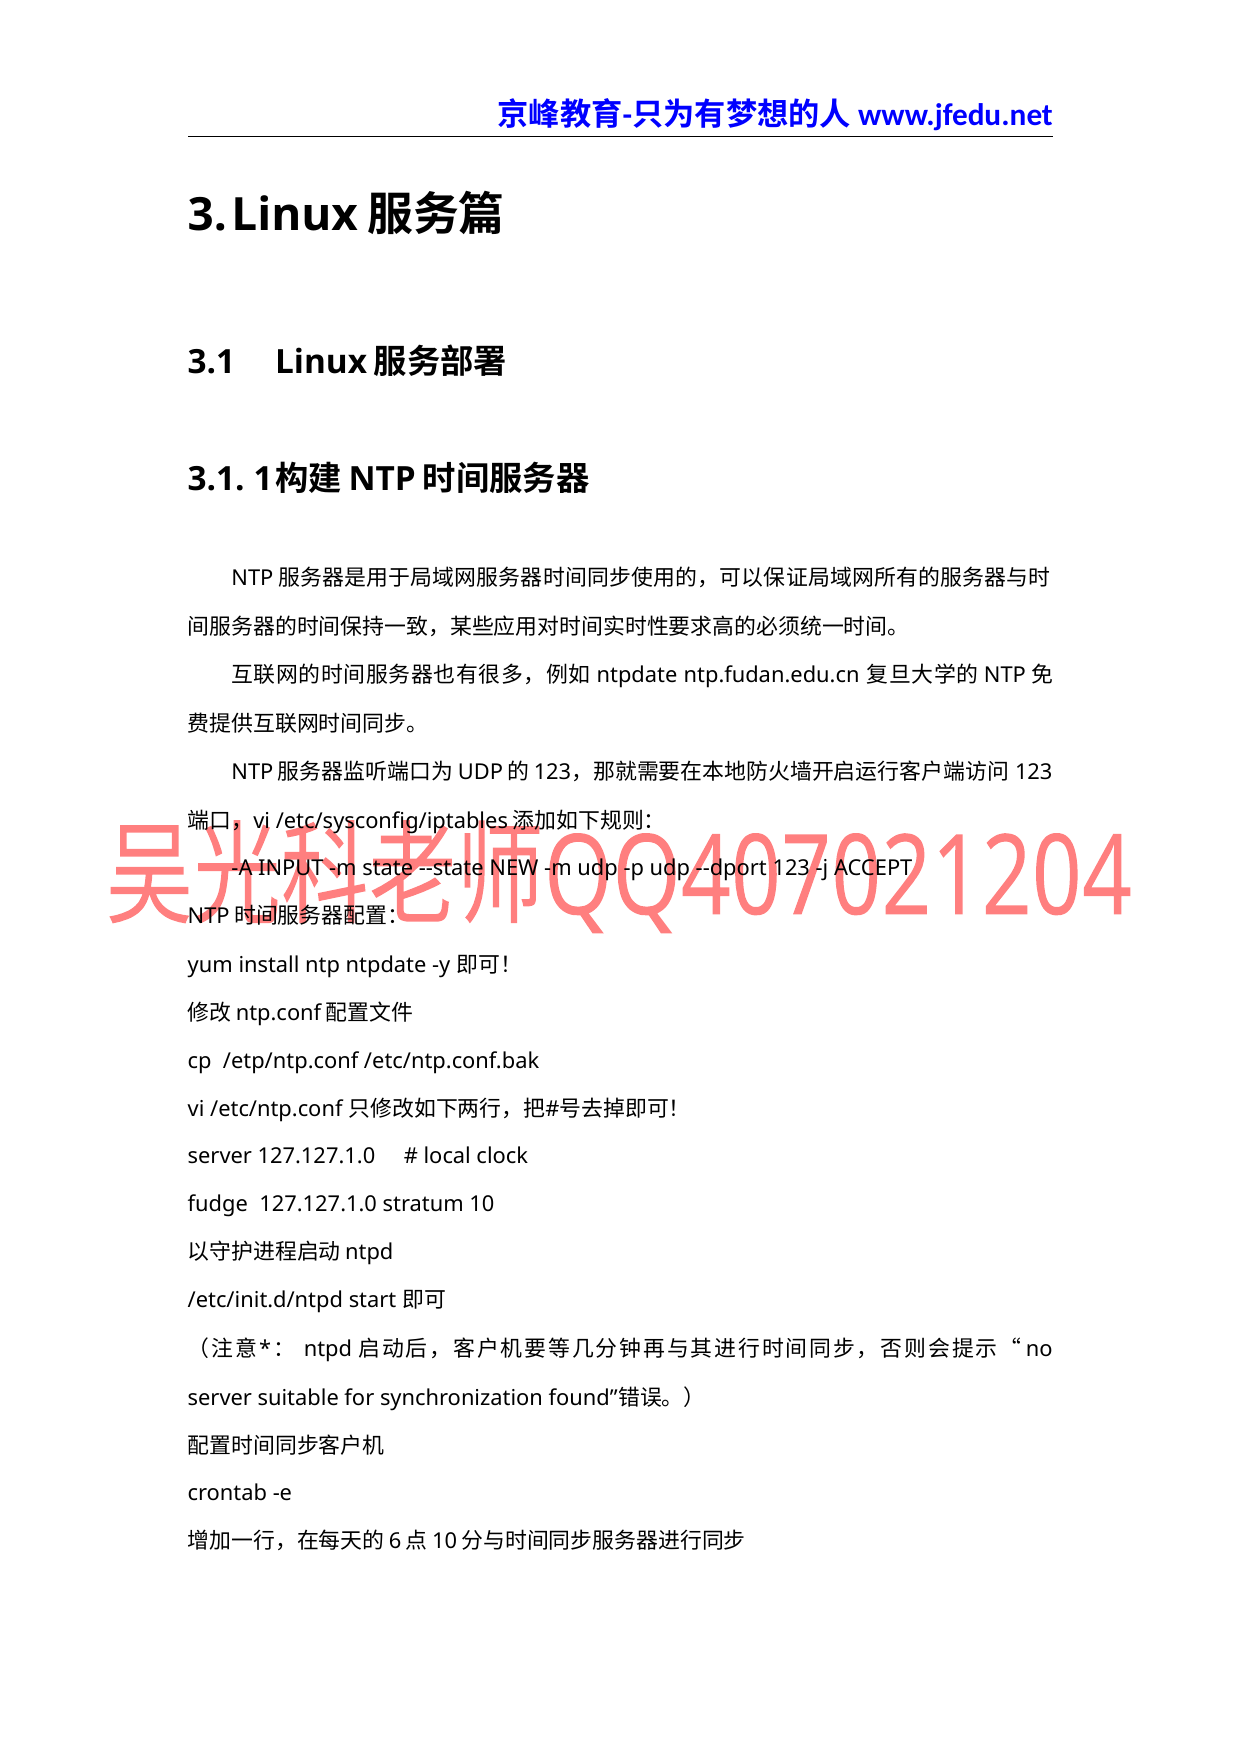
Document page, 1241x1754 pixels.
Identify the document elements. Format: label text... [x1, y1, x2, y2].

text 以守护进程启动ntpd [187, 1234, 1053, 1266]
text NTP服务器监听端口为UDP的123，那就需要在本地防火墙开启运行客户端访问123端口，vi /etc/sysconfig/iptables添加如下规则： [187, 754, 1053, 835]
text -A INPUT -m state --state NEW -m udp -p udp --dport 123 -j ACCEPT [187, 851, 1053, 883]
text 互联网的时间服务器也有很多，例如ntpdate ntp.fudan.edu.cn 复旦大学的NTP免费提供互联网时间同步。 [187, 657, 1053, 738]
text server 127.127.1.0 # local clock [187, 1139, 1053, 1171]
subtitle Linux服务部署 [187, 327, 1053, 392]
text crontab -e [187, 1476, 1053, 1508]
subtitle Linux服务篇 [187, 162, 1053, 259]
text 配置时间同步客户机 [187, 1427, 1053, 1460]
subtitle 构建NTP时间服务器 [187, 443, 1053, 508]
text 增加一行，在每天的6点10分与时间同步服务器进行同步 [187, 1523, 1053, 1556]
text （注意*： ntpd启动后，客户机要等几分钟再与其进行时间同步，否则会提示“no server suitable for synchronization found”错误。） [187, 1330, 1053, 1412]
text fudge 127.127.1.0 stratum 10 [187, 1186, 1053, 1219]
text NTP时间服务器配置： [187, 898, 1053, 931]
text yum install ntp ntpdate -y 即可！ [187, 947, 1053, 979]
text vi /etc/ntp.conf 只修改如下两行，把#号去掉即可！ [187, 1091, 1053, 1123]
text cp /etp/ntp.conf /etc/ntp.conf.bak [187, 1043, 1053, 1076]
text 修改ntp.conf配置文件 [187, 995, 1053, 1027]
text NTP服务器是用于局域网服务器时间同步使用的，可以保证局域网所有的服务器与时间服务器的时间保持一致，某些应用对时间实时性要求高的必须统一时间。 [187, 559, 1053, 641]
text /etc/init.d/ntpd start 即可 [187, 1282, 1053, 1314]
